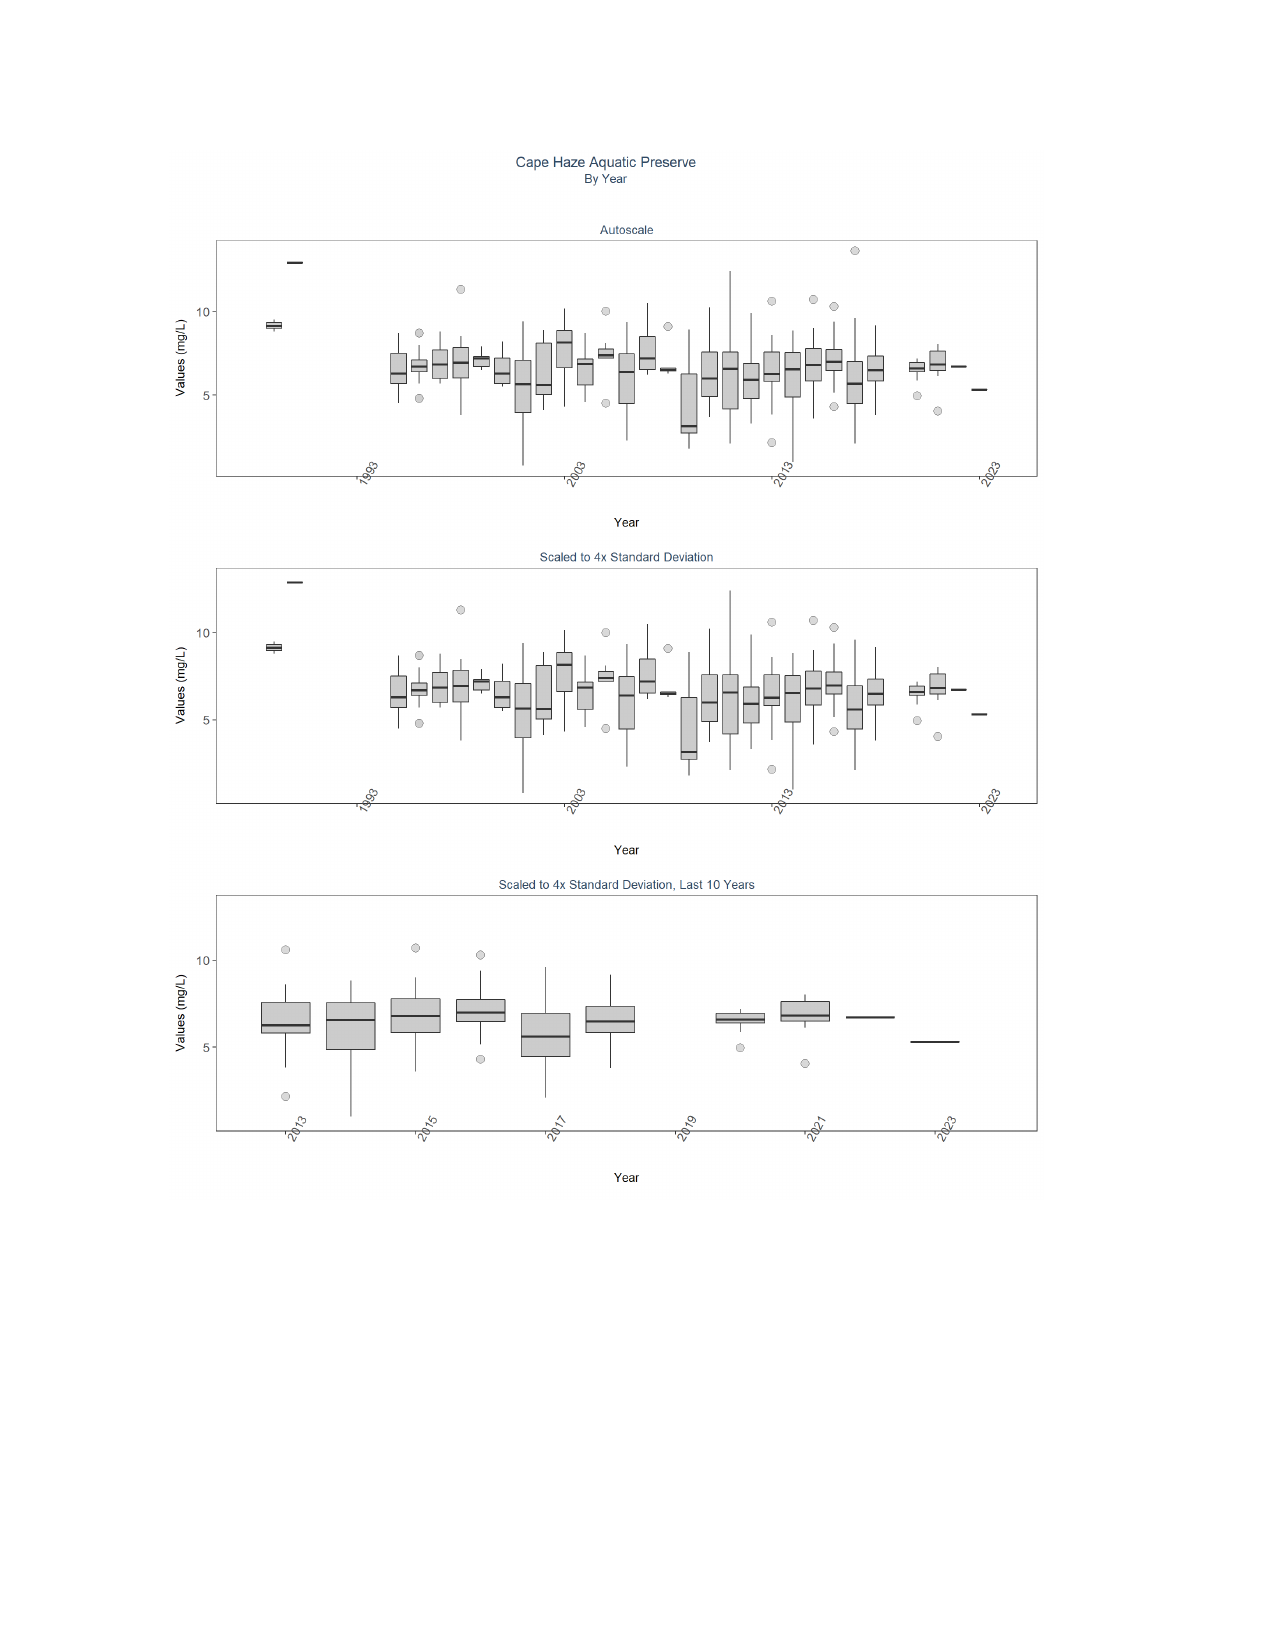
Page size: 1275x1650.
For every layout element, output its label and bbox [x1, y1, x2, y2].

picture [168, 150, 1044, 1200]
